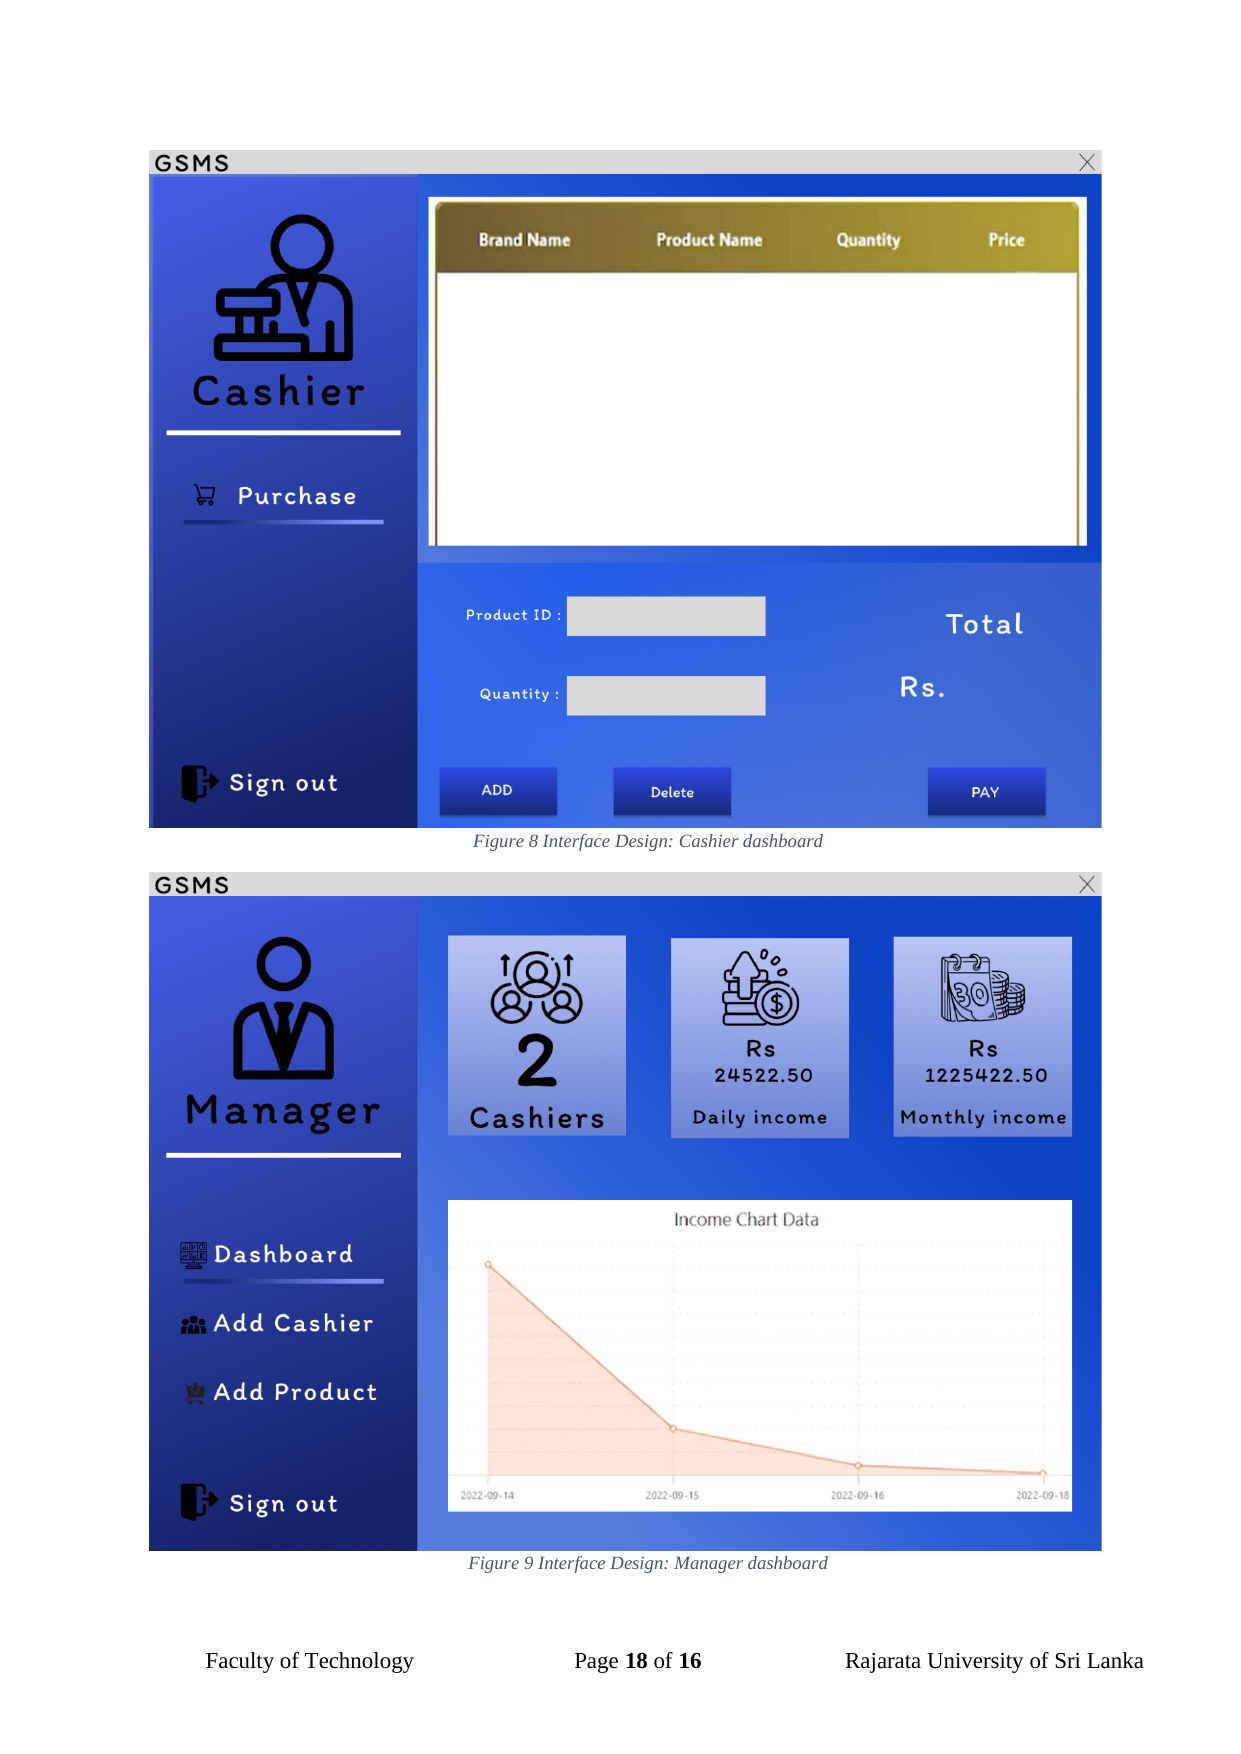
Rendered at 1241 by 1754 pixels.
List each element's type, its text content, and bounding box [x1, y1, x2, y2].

text Figure 8 Interface Design: Cashier dashboard [149, 830, 1149, 852]
picture [149, 150, 1102, 828]
picture [149, 872, 1102, 1551]
text Figure 9 Interface Design: Manager dashboard [149, 1552, 1149, 1574]
